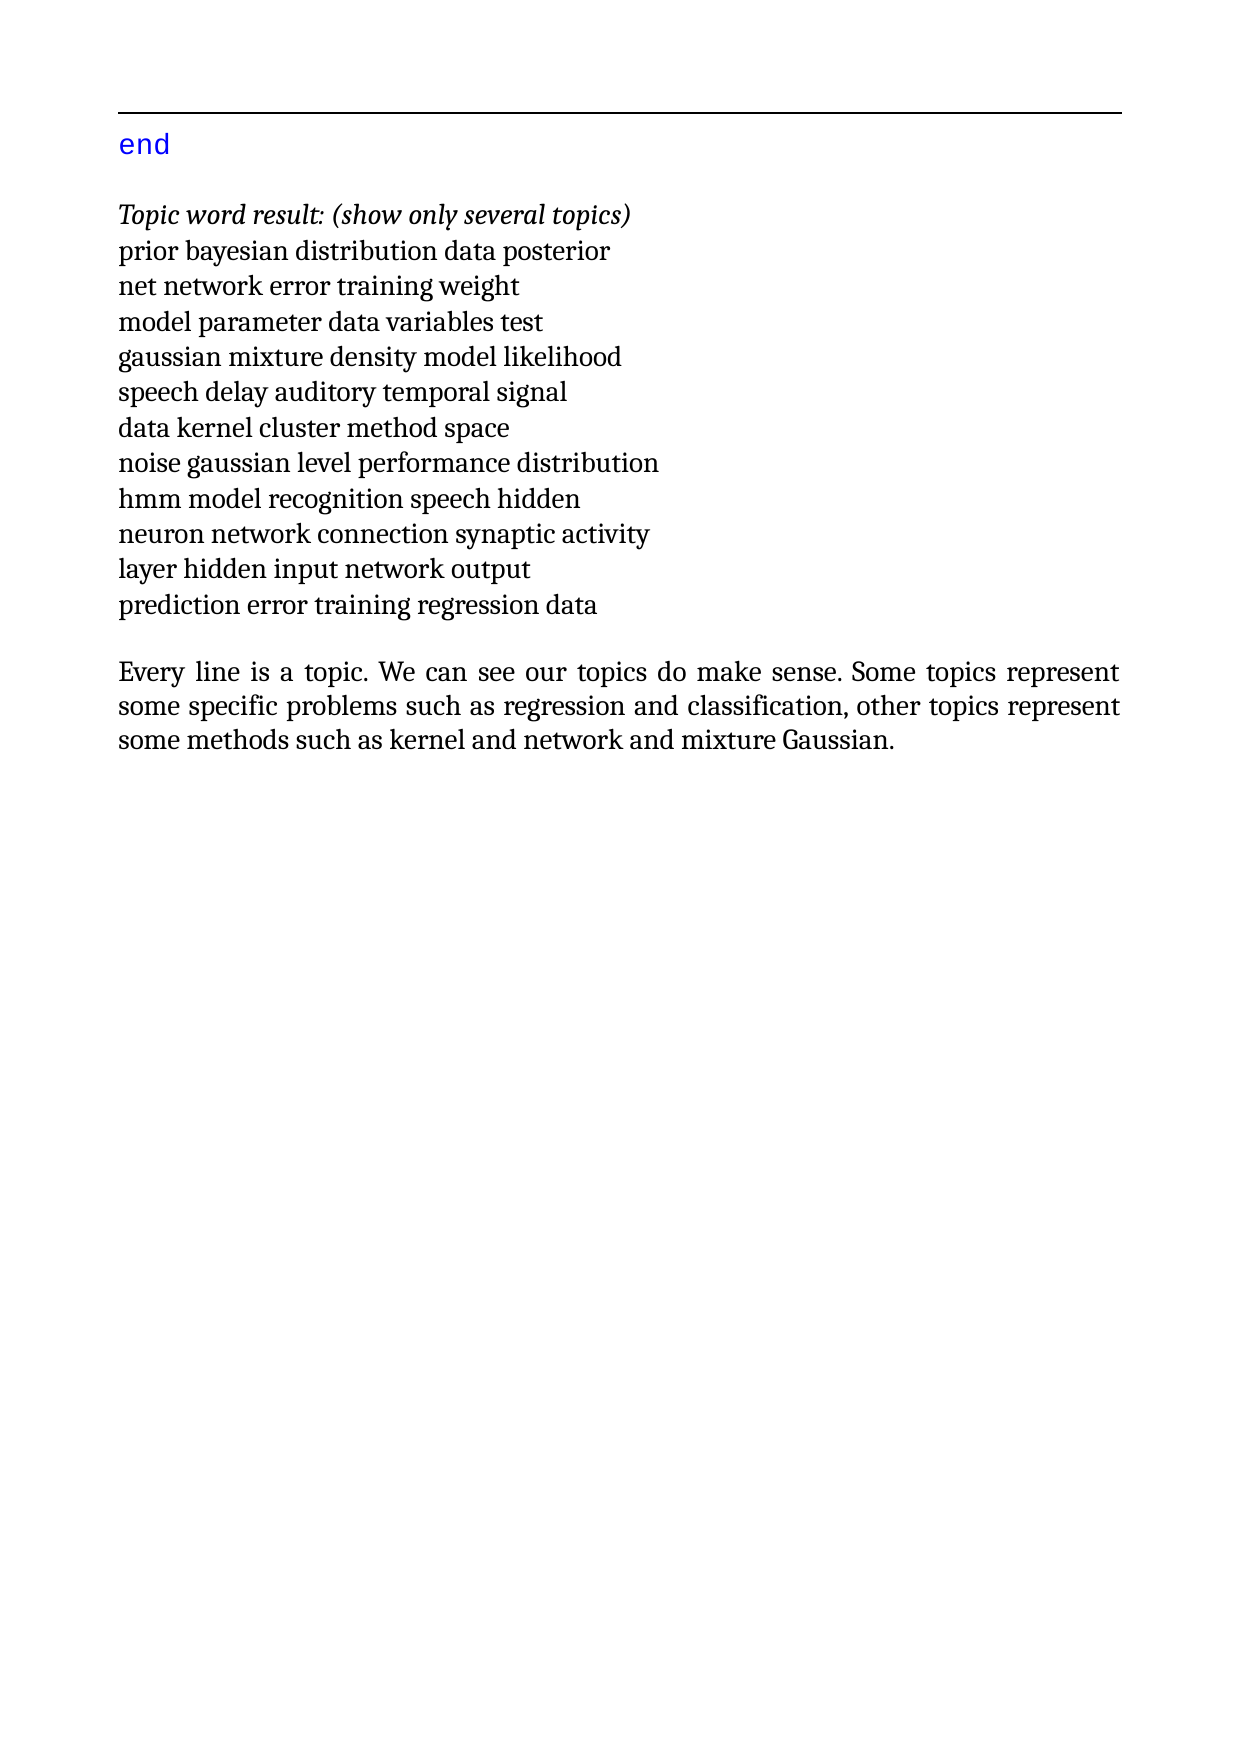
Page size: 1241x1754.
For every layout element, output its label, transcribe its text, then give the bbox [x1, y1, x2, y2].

text gaussian mixture density model likelihood [118, 338, 1122, 373]
text neuron network connection synaptic activity [118, 515, 1122, 551]
text prior bayesian distribution data posterior [118, 232, 1122, 267]
text prediction error training regression data [118, 586, 1122, 621]
text data kernel cluster method space [118, 409, 1122, 444]
text speech delay auditory temporal signal [118, 373, 1122, 409]
text Topic word result: (show only several topics) [118, 198, 1122, 232]
text model parameter data variables test [118, 303, 1122, 338]
text end [118, 130, 1122, 164]
text hmm model recognition speech hidden [118, 480, 1122, 515]
text Every line is a topic. We can see our topics do make sense. Some topics represent some specific problems such as regression and classification, other topics represent some methods such as kernel and network and mixture Gaussian. [118, 655, 1122, 757]
text layer hidden input network output [118, 551, 1122, 586]
text noise gaussian level performance distribution [118, 444, 1122, 480]
text net network error training weight [118, 267, 1122, 303]
